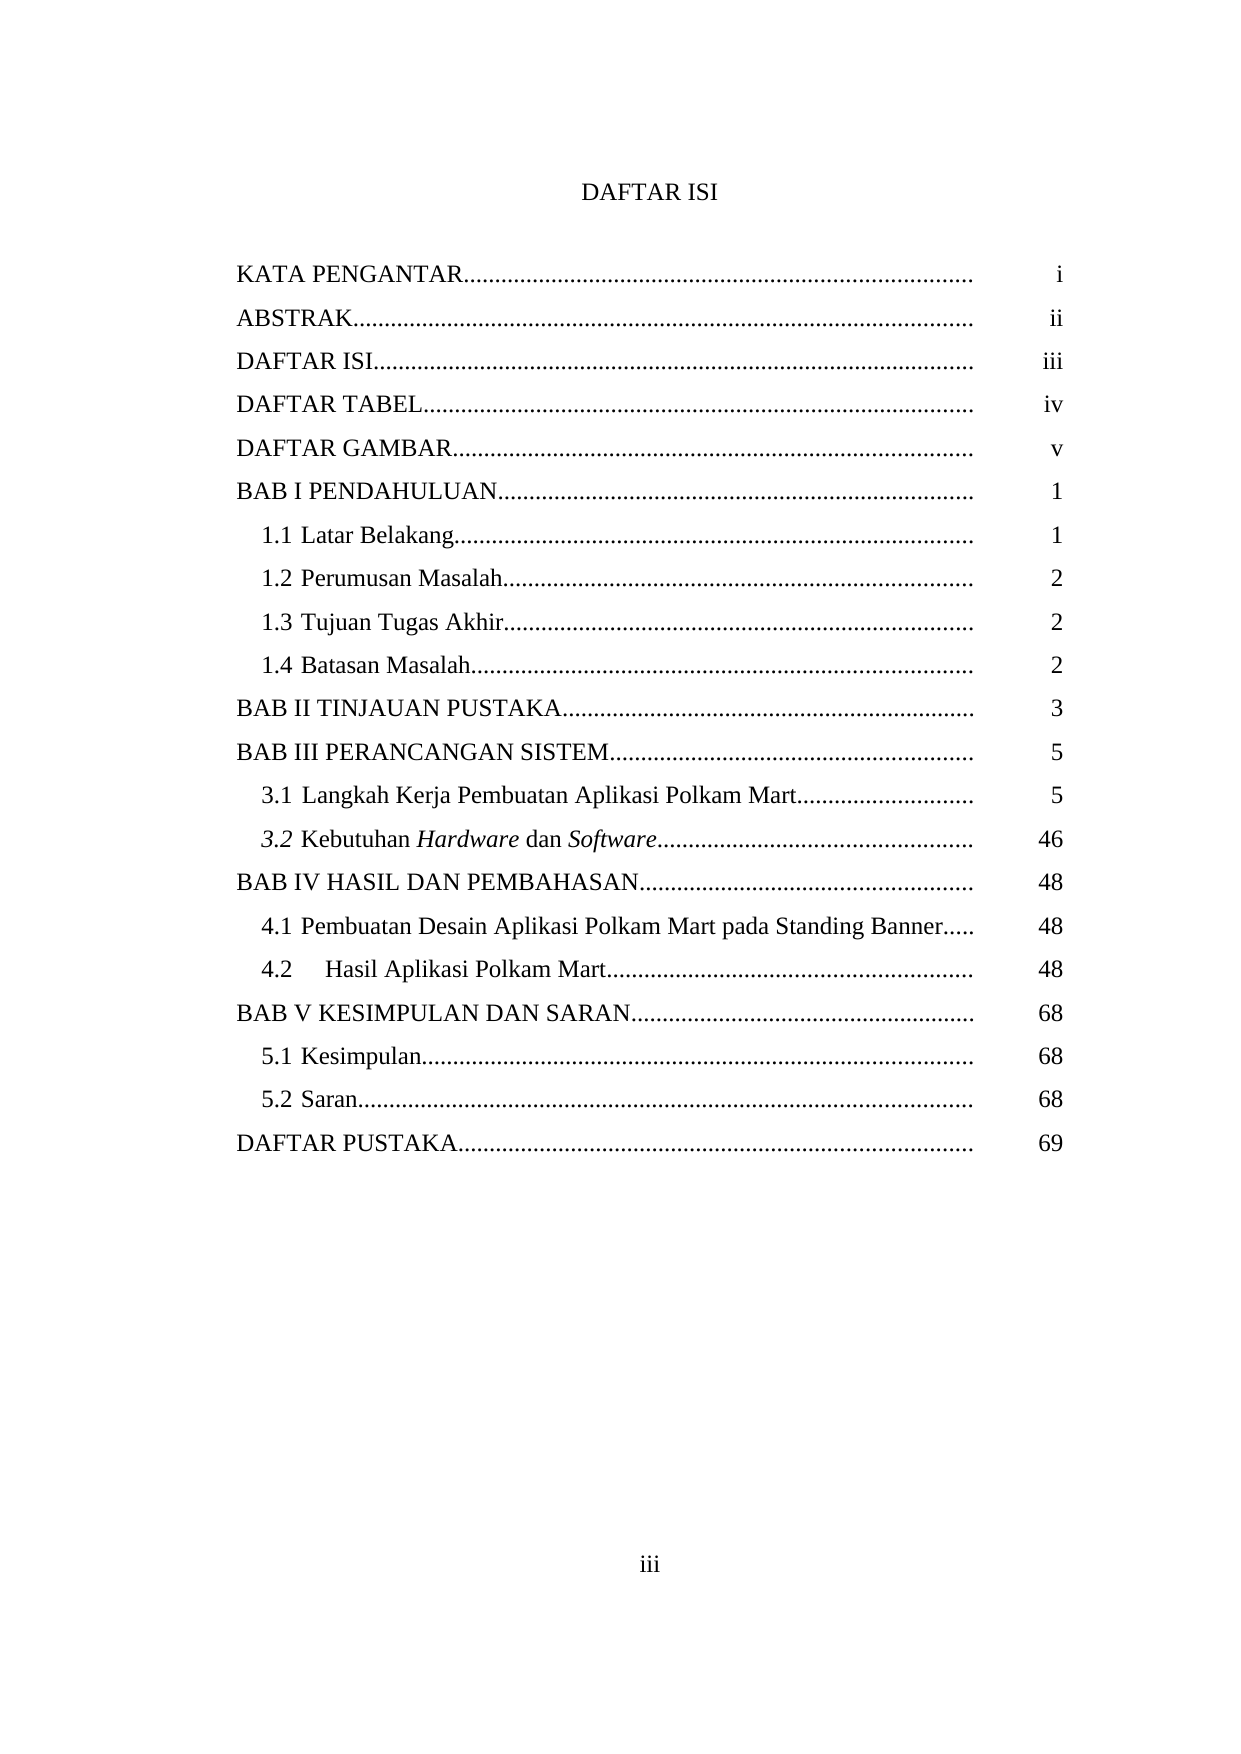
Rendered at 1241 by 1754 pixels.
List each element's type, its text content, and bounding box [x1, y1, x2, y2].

text DAFTAR ISI [236, 177, 1063, 206]
